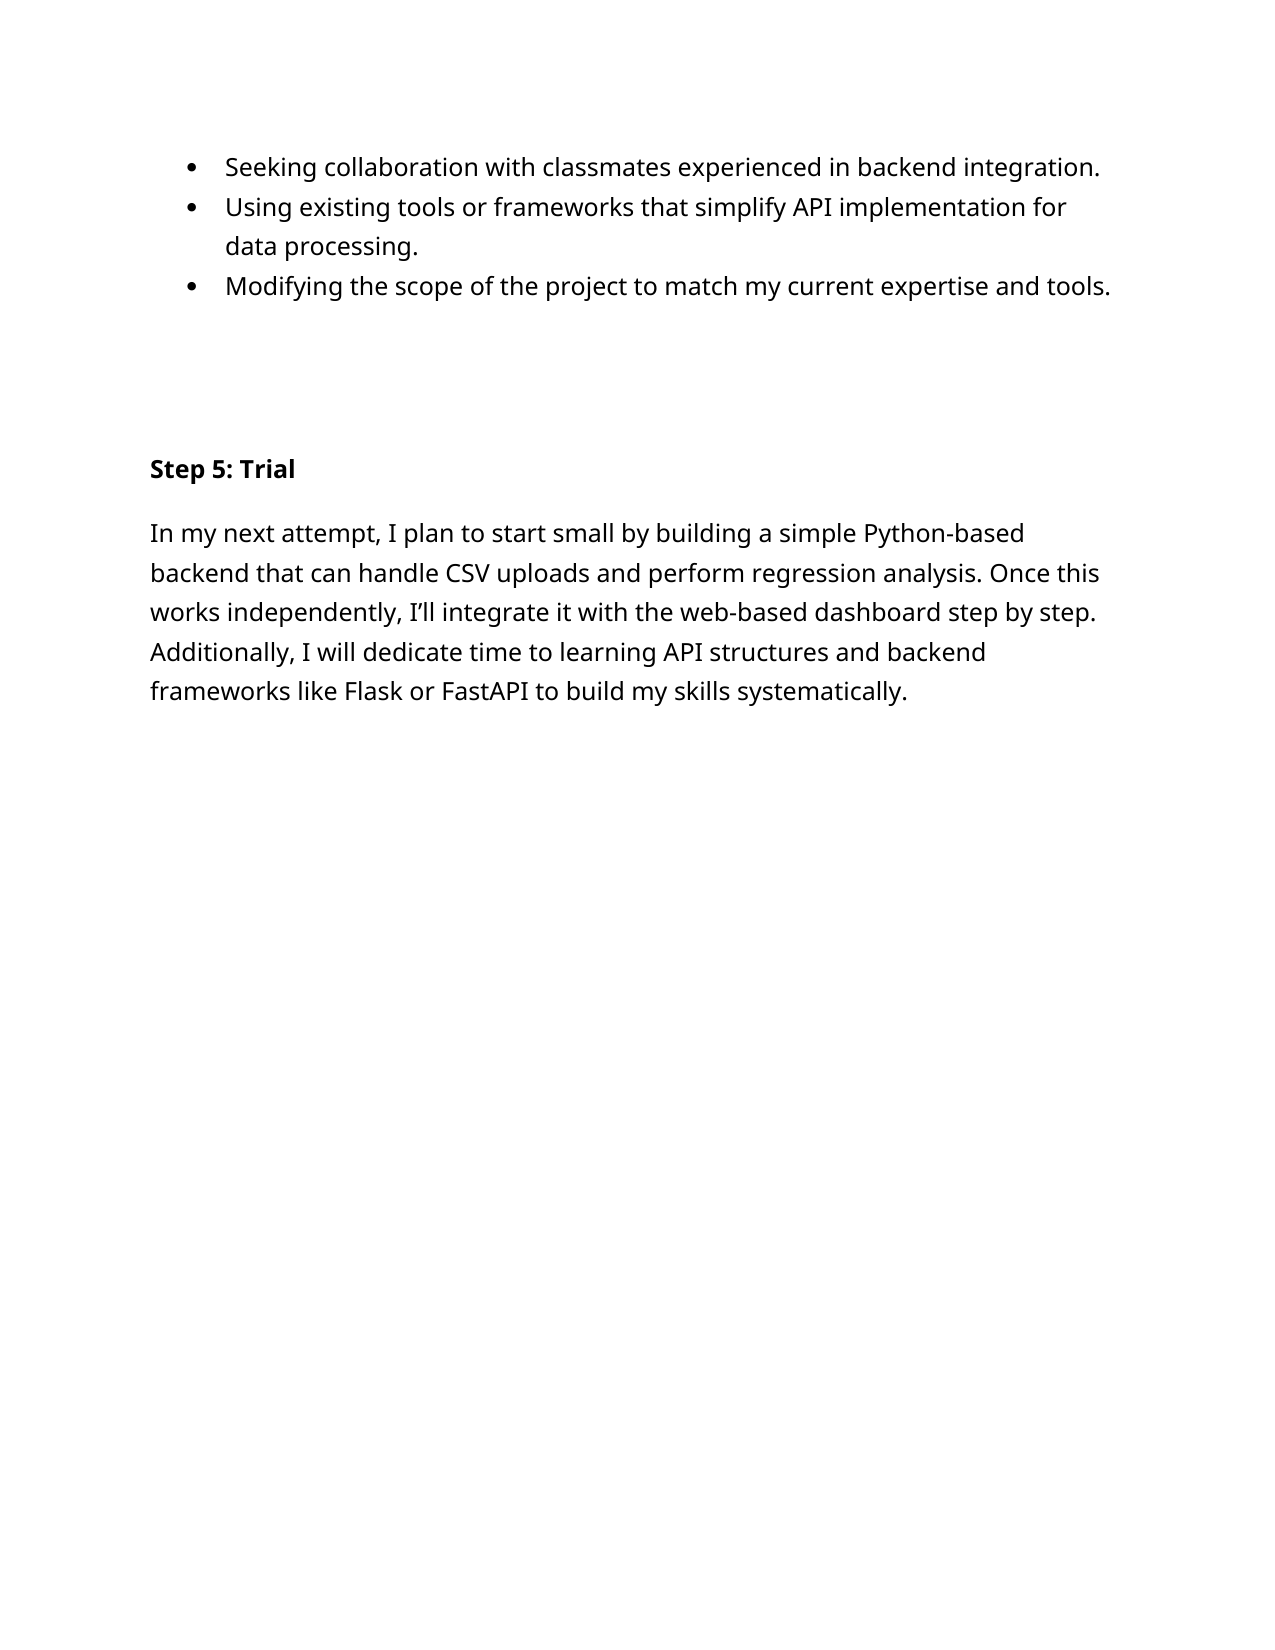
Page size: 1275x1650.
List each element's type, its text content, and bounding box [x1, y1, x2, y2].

list Using existing tools or frameworks that simplify API implementation for data processing. [187, 189, 1125, 263]
list Seeking collaboration with classmates experienced in backend integration. [187, 150, 1125, 184]
text In my next attempt, I plan to start small by building a simple Python-based backend that can handle CSV uploads and perform regression analysis. Once this works independently, I’ll integrate it with the web-based dashboard step by step. Additionally, I will dedicate time to learning API structures and backend frameworks like Flask or FastAPI to build my skills systematically. [150, 516, 1125, 708]
list Modifying the scope of the project to match my current expertise and tools. [187, 268, 1125, 302]
text Step 5: Trial [150, 451, 1125, 485]
